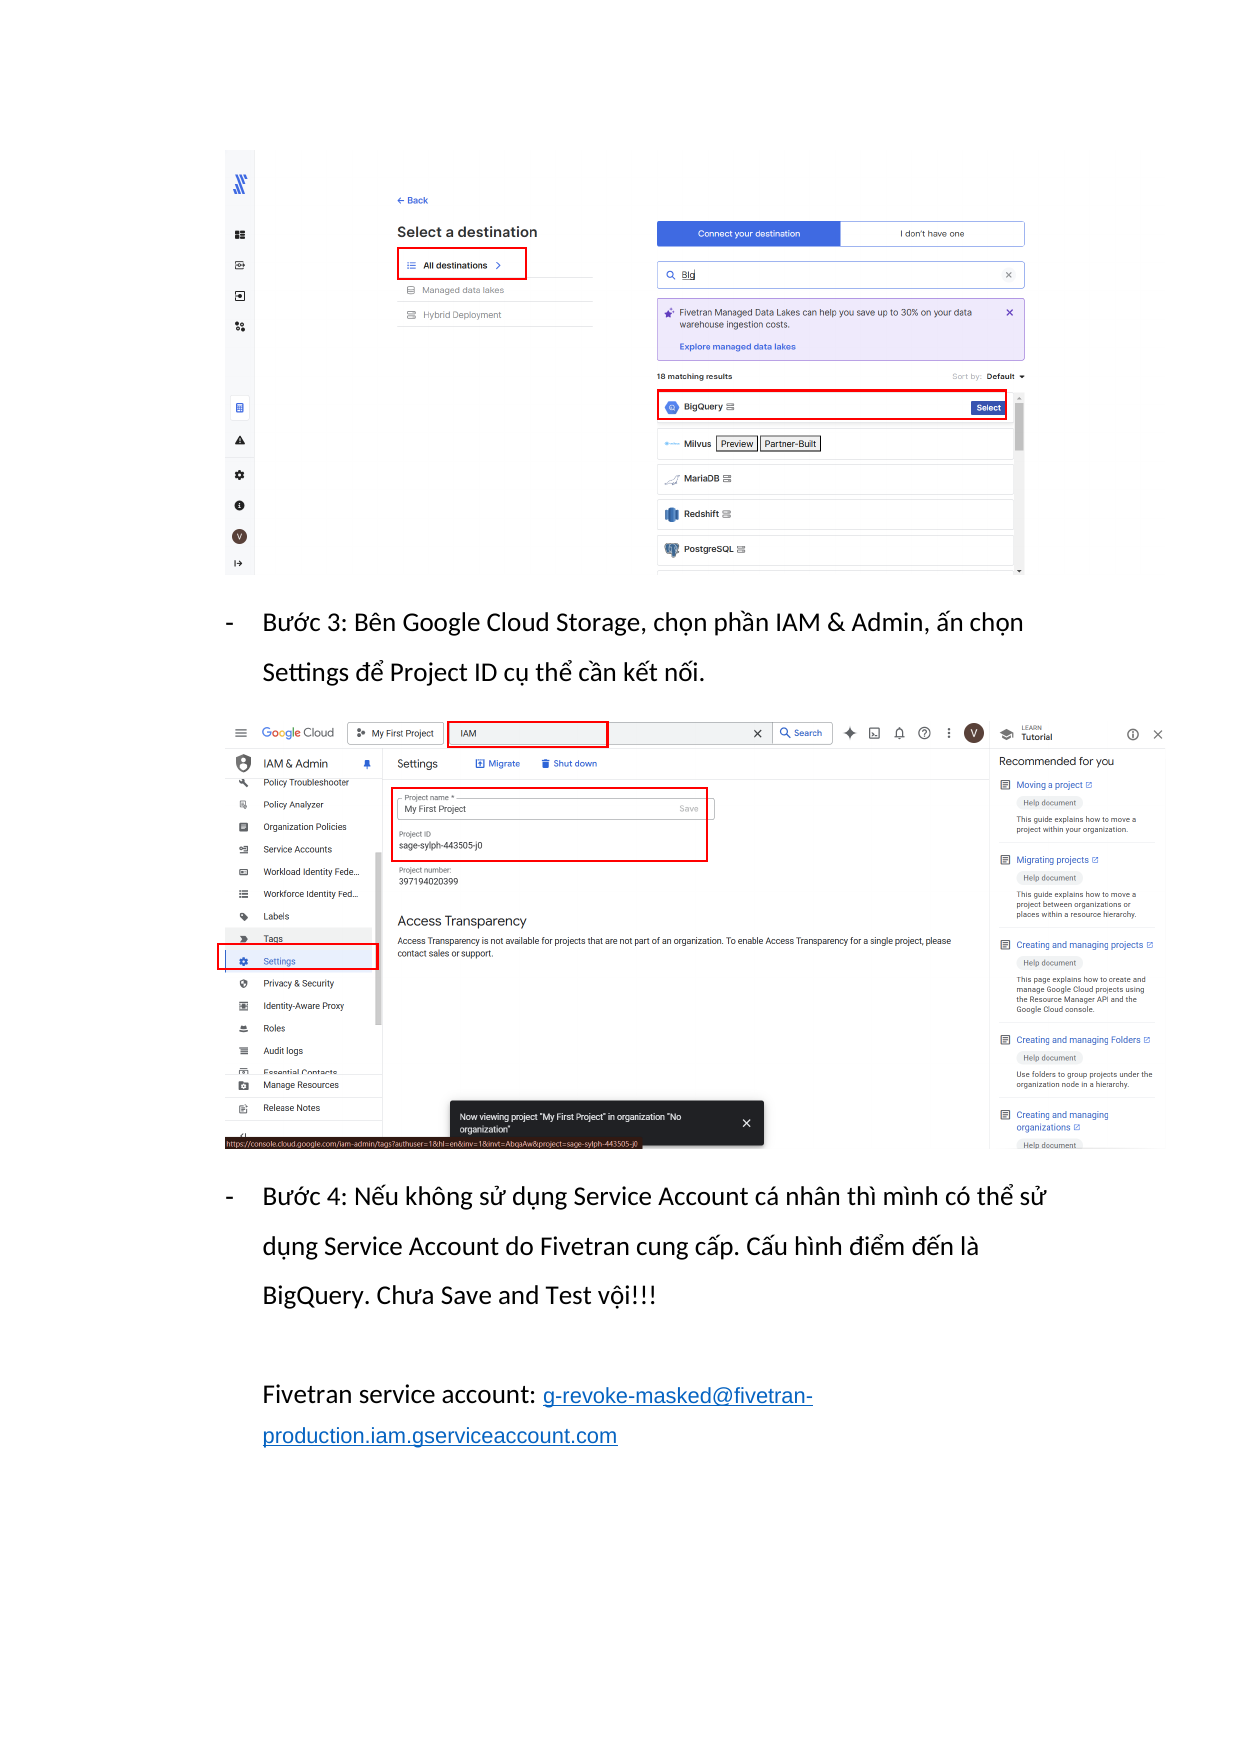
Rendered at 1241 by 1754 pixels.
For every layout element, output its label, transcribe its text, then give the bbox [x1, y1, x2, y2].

picture [225, 945, 376, 968]
list Bước 3: Bên Google Cloud Storage, chọn phần IAM & Admin, ấn chọn Settings để Project ID cụ thể cần kết nối. [225, 605, 1090, 688]
picture [449, 723, 606, 746]
picture [225, 721, 1166, 1149]
list Fivetran service account: g-revoke-masked@fivetran-production.iam.gserviceaccount.com [262, 1377, 1090, 1448]
list Bước 4: Nếu không sử dụng Service Account cá nhân thì mình có thể sử dụng Service Account do Fivetran cung cấp. Cấu hình điểm đến là BigQuery. Chưa Save and Test vội!!! [225, 1179, 1090, 1311]
picture [225, 150, 1166, 575]
